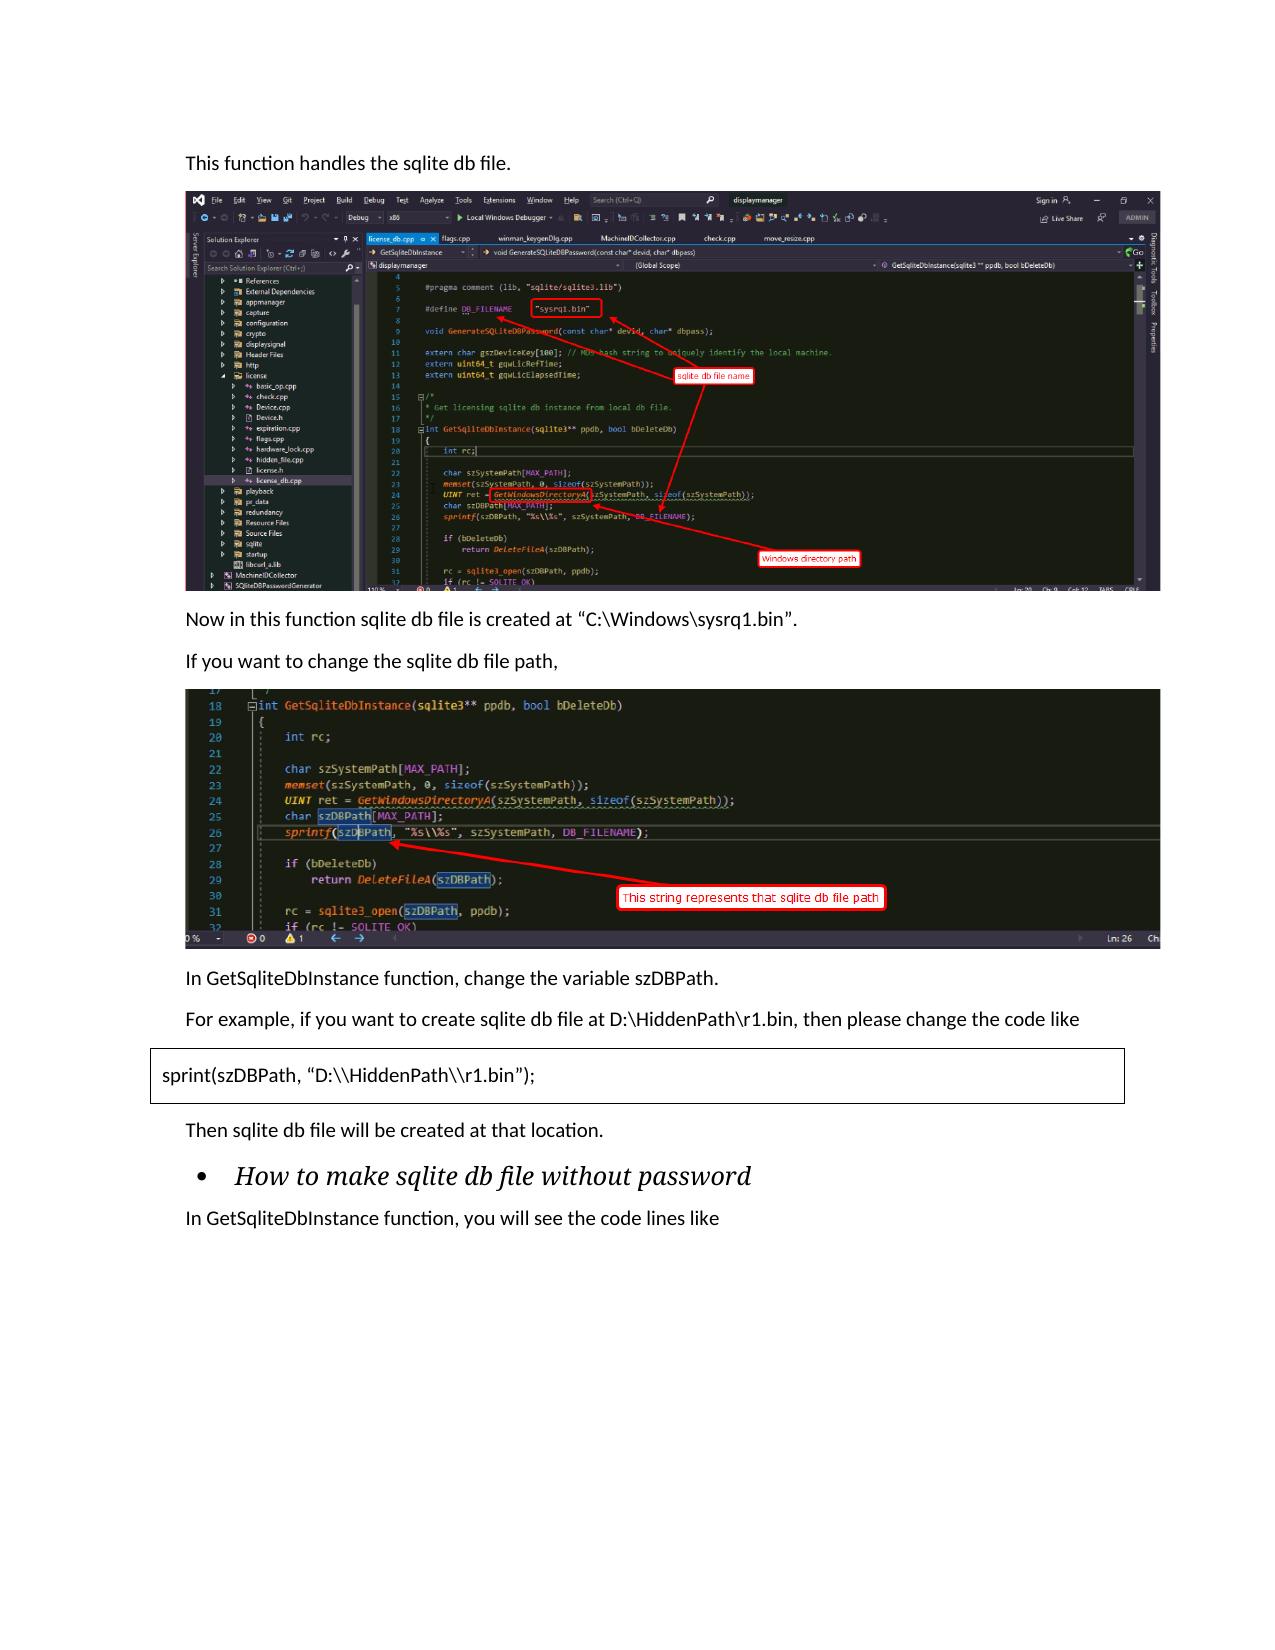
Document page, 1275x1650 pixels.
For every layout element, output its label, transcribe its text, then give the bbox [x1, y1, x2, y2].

text For example, if you want to create sqlite db file at D:\HiddenPath\r1.bin, then please change the code like [150, 1007, 1125, 1032]
text This function handles the sqlite db file. [150, 150, 1125, 175]
text Now in this function sqlite db file is created at “C:\Windows\sysrq1.bin”. [150, 606, 1125, 632]
text In GetSqliteDbInstance function, change the variable szDBPath. [150, 965, 1125, 990]
text In GetSqliteDbInstance function, you will see the code lines like [150, 1205, 1125, 1231]
text Then sqlite db file will be created at that location. [150, 1117, 1125, 1142]
table_header sprint(szDBPath, “D:\\HiddenPath\\r1.bin”); [151, 1049, 1124, 1103]
picture [185, 689, 1161, 949]
text If you want to change the sqlite db file path, [150, 648, 1125, 673]
picture [185, 191, 1161, 591]
subtitle How to make sqlite db file without password [197, 1158, 1125, 1193]
